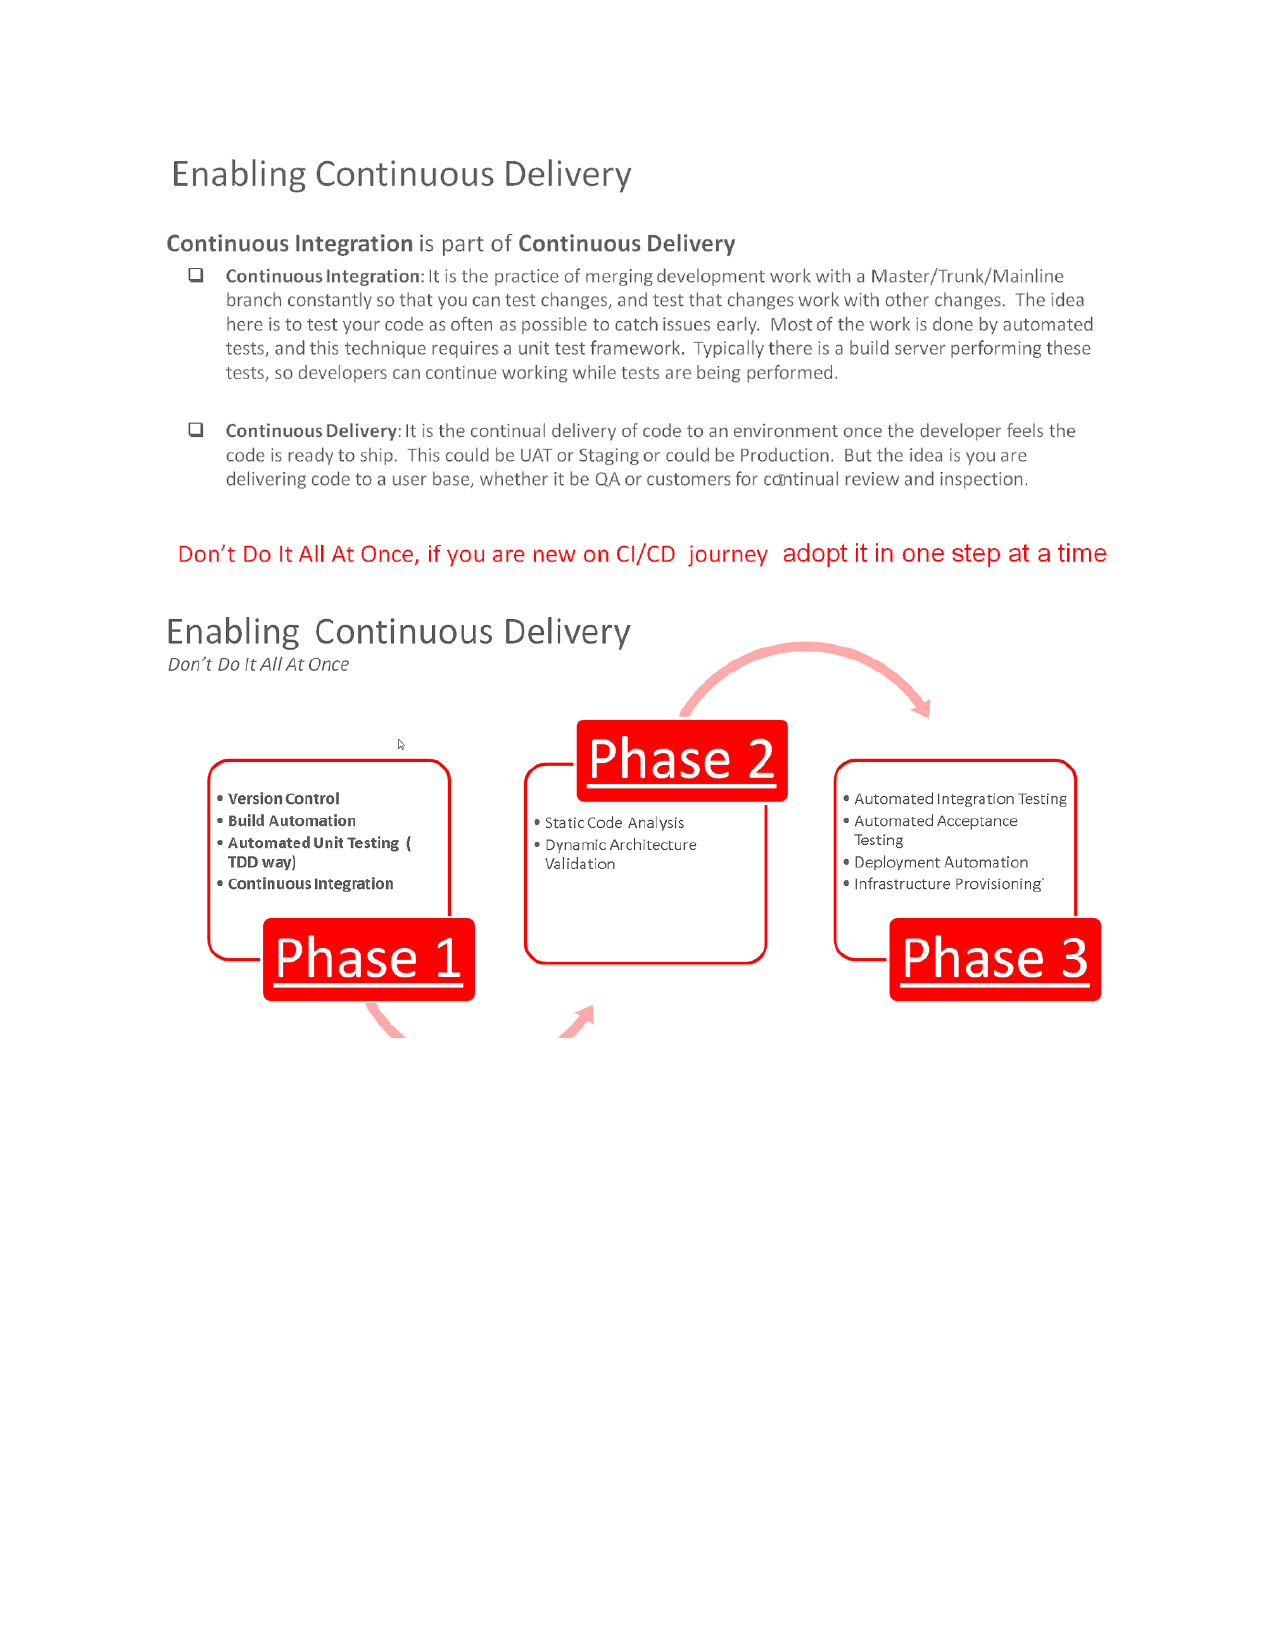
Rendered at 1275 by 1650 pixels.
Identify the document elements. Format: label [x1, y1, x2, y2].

picture [150, 150, 1125, 581]
picture [150, 599, 1125, 1038]
